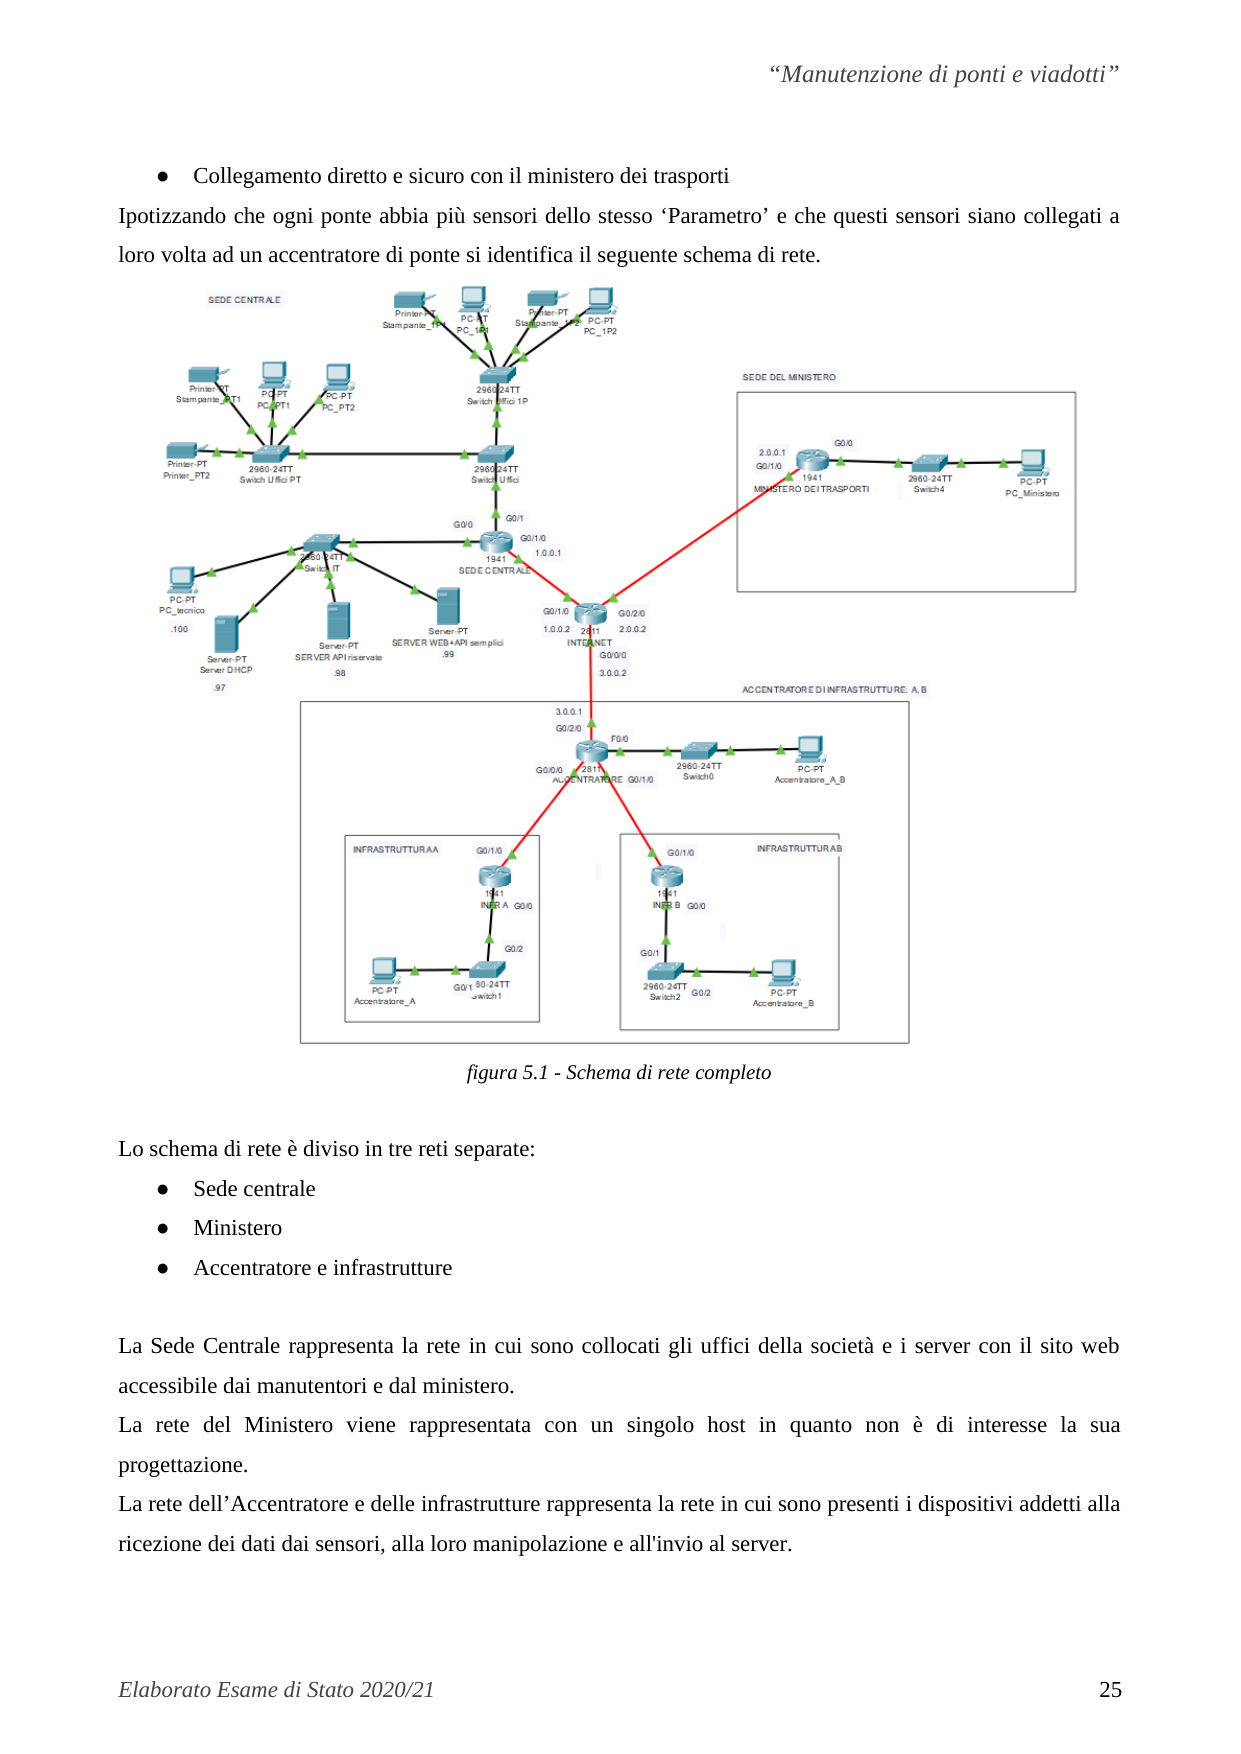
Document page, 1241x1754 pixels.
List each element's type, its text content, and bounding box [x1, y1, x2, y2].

text figura 5.1 - Schema di rete completo [118, 1060, 1122, 1084]
list Accentratore e infrastrutture [156, 1254, 1122, 1280]
picture [153, 280, 1088, 1047]
text Lo schema di rete è diviso in tre reti separate: [118, 1135, 1122, 1162]
list Ministero [156, 1214, 1122, 1241]
text La rete dell’Accentratore e delle infrastrutture rappresenta la rete in cui sono presenti i dispositivi addetti alla ricezione dei dati dai sensori, alla loro manipolazione e all'invio al server. [118, 1491, 1122, 1556]
text La rete del Ministero viene rappresentata con un singolo host in quanto non è di interesse la sua progettazione. [118, 1412, 1122, 1477]
text La Sede Centrale rappresenta la rete in cui sono collocati gli uffici della società e i server con il sito web accessibile dai manutentori e dal ministero. [118, 1333, 1122, 1398]
list Sede centrale [156, 1175, 1122, 1201]
text Ipotizzando che ogni ponte abbia più sensori dello stesso ‘Parametro’ e che questi sensori siano collegati a loro volta ad un accentratore di ponte si identifica il seguente schema di rete. [118, 202, 1122, 268]
list Collegamento diretto e sicuro con il ministero dei trasporti [156, 162, 1122, 189]
